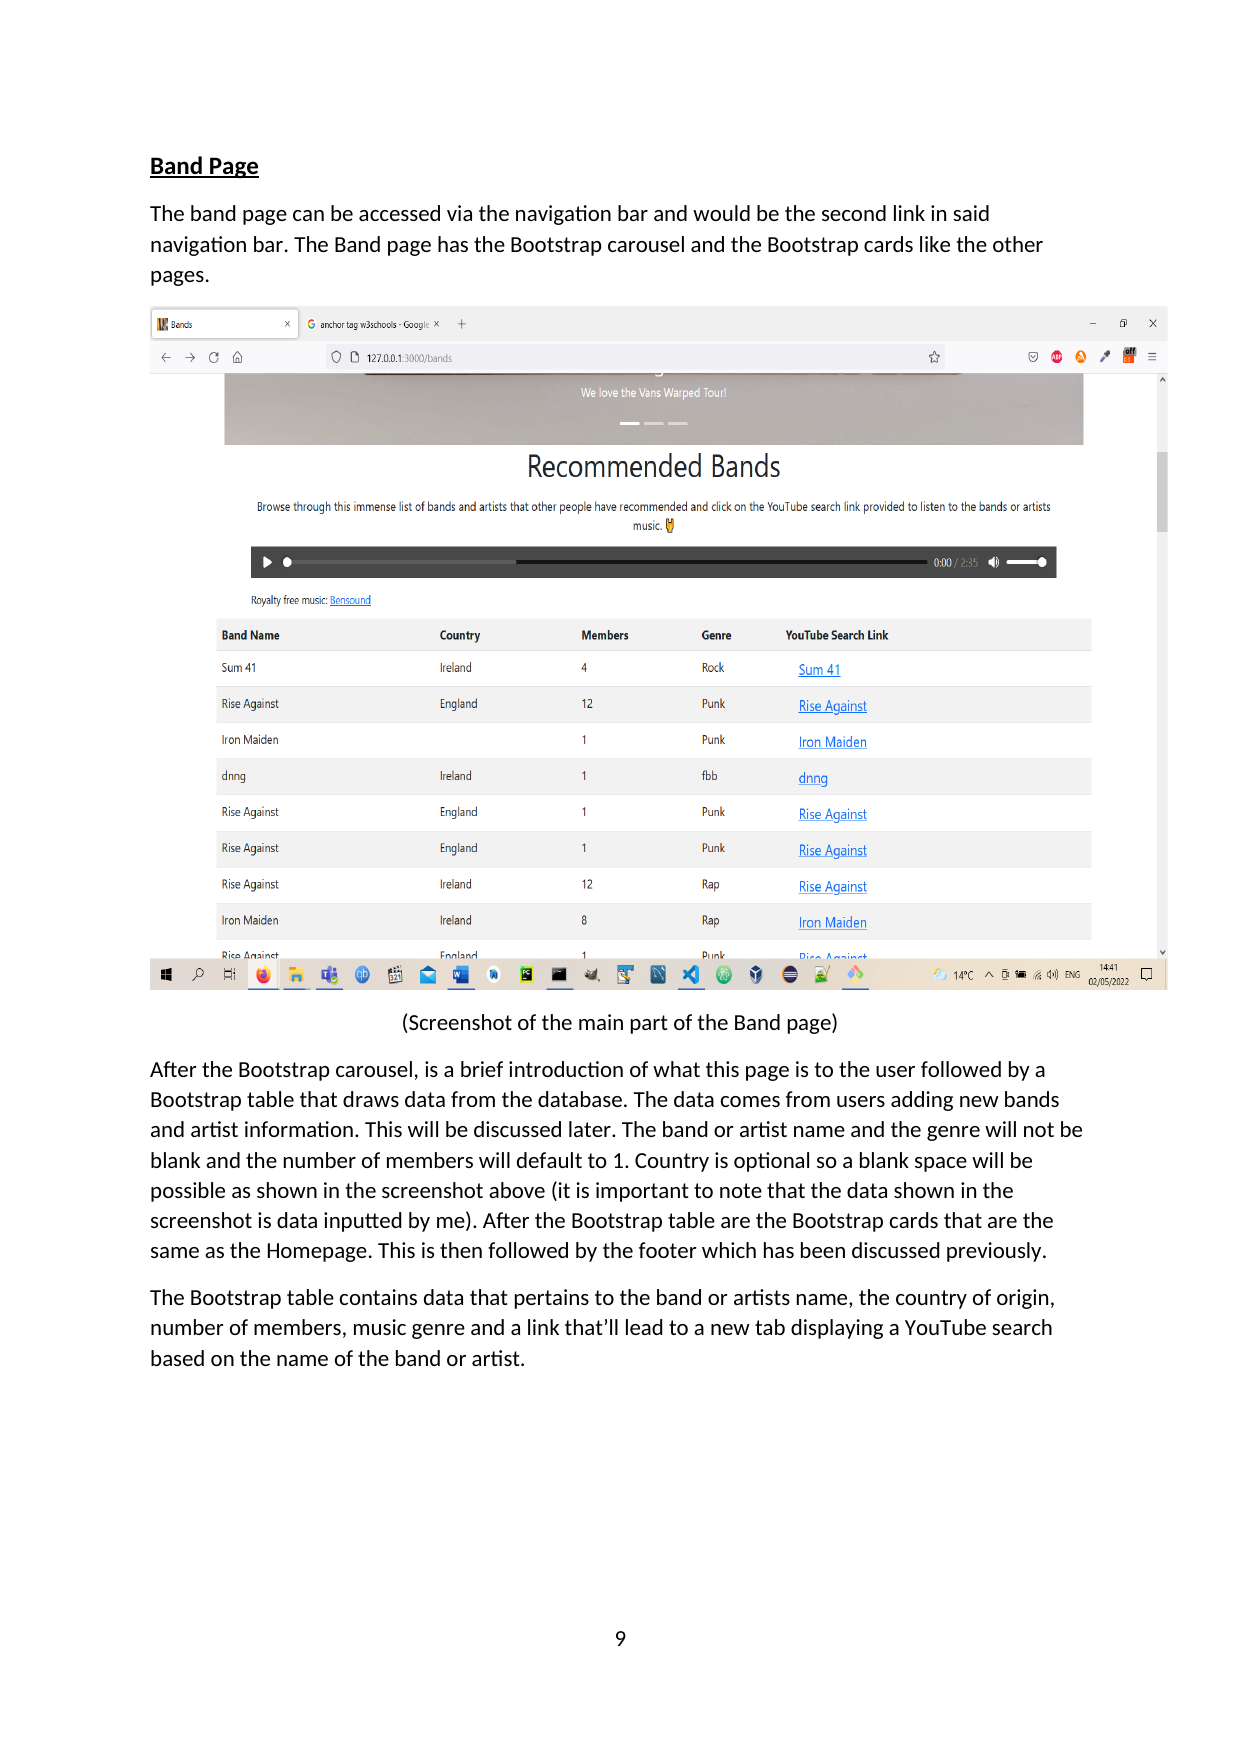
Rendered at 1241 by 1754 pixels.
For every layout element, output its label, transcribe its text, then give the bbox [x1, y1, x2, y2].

text Band Page [150, 150, 1090, 181]
text After the Bootstrap carousel, is a brief introduction of what this page is to the user followed by a Bootstrap table that draws data from the database. The data comes from users adding new bands and artist information. This will be discussed later. The band or artist name and the genre will not be blank and the number of members will default to 1. Country is optional so a blank space will be possible as shown in the screenshot above (it is important to note that the data shown in the screenshot is data inputted by me). After the Bootstrap table are the Bootstrap cards that are the same as the Homepage. This is then followed by the footer which has been discussed previously. [150, 1055, 1090, 1264]
text The band page can be accessed via the navigation bar and would be the second link in said navigation bar. The Band page has the Bootstrap carousel and the Bootstrap cards like the other pages. [150, 199, 1090, 288]
text (Screenshot of the main part of the Band page) [150, 1008, 1090, 1036]
text The Bootstrap table contains data that pertains to the band or artists name, the country of origin, number of members, music genre and a link that’ll lead to a new tab displaying a YouTube search based on the name of the band or artist. [150, 1283, 1090, 1372]
picture [150, 306, 1168, 990]
